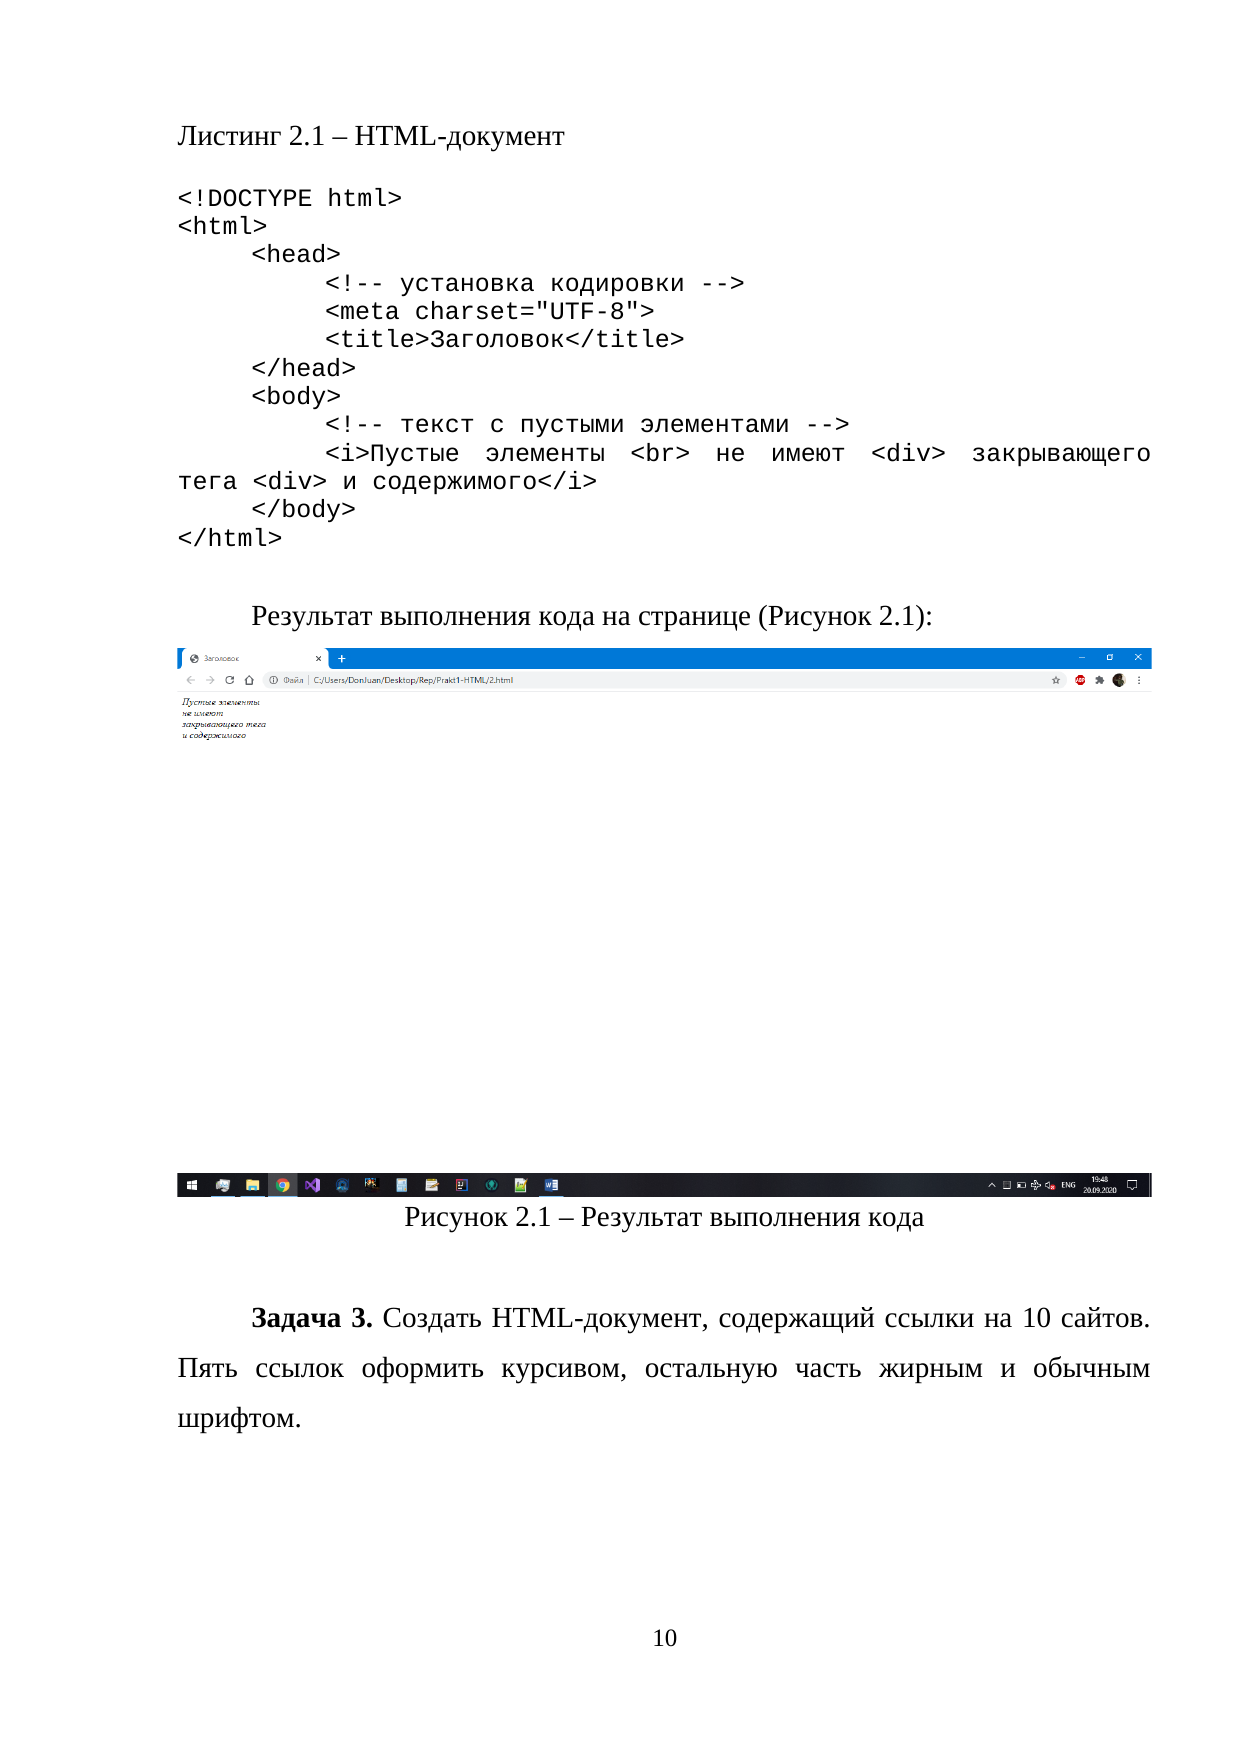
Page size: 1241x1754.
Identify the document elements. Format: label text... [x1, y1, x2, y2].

text <!DOCTYPE html> [177, 185, 1152, 213]
text Листинг 2.1 – HTML-документ [177, 118, 1152, 152]
text </body> [177, 497, 1152, 525]
text <meta charset="UTF-8"> [177, 298, 1152, 327]
text <title>Заголовок</title> [177, 327, 1152, 355]
picture [177, 648, 1152, 1197]
text <!-- установка кодировки --> [177, 270, 1152, 298]
text <!-- текст с пустыми элементами --> [177, 412, 1152, 440]
text <body> [177, 383, 1152, 412]
list Результат выполнения кода на странице (Рисунок 2.1): [177, 598, 1152, 632]
text <head> [177, 242, 1152, 270]
text </html> [177, 525, 1152, 553]
text Задача 3. Создать HTML-документ, содержащий ссылки на 10 сайтов. Пять ссылок оформить курсивом, остальную часть жирным и обычным шрифтом. [177, 1300, 1152, 1434]
text Рисунок 2.1 – Результат выполнения кода [177, 1197, 1152, 1233]
text <i>Пустые элементы <br> не имеют <div> закрывающего тега <div> и содержимого</i> [177, 440, 1152, 497]
text <html> [177, 213, 1152, 242]
text </head> [177, 355, 1152, 383]
